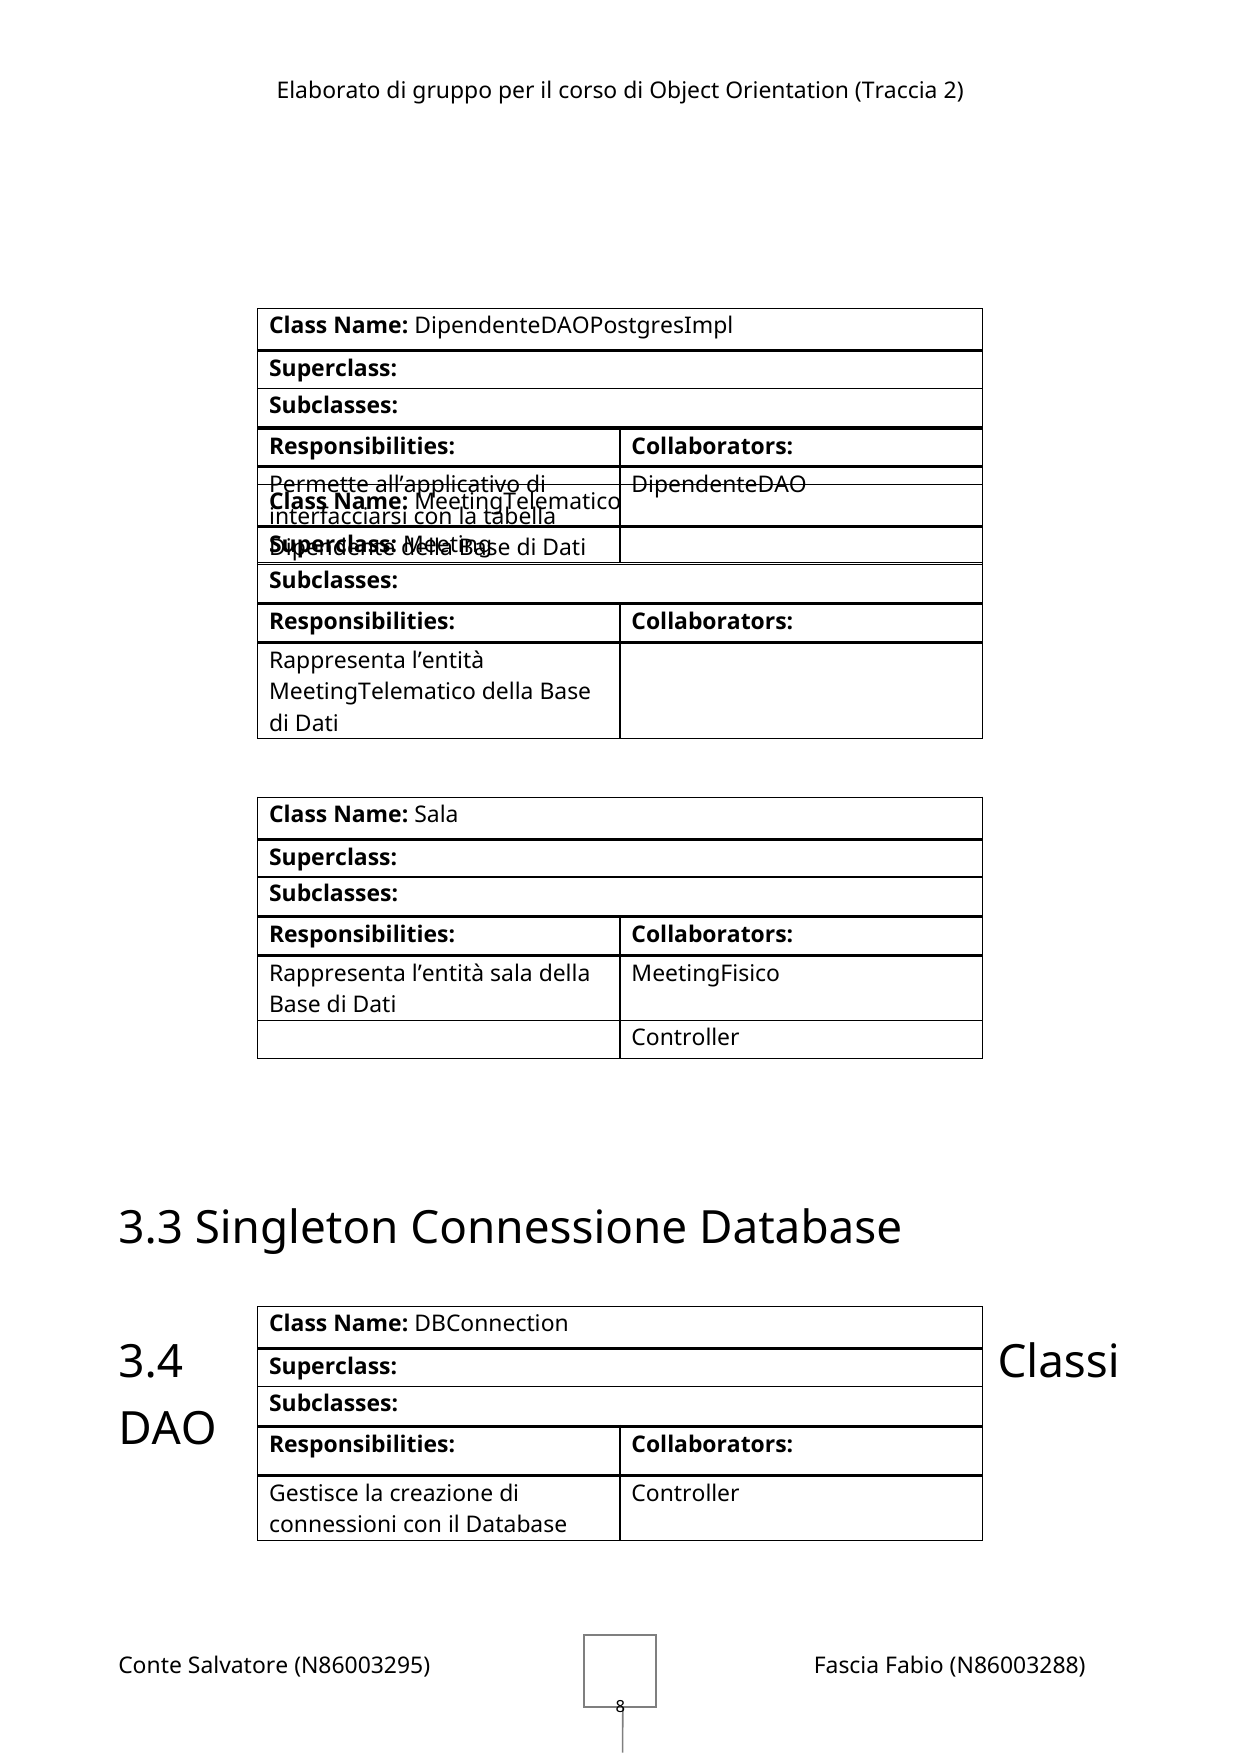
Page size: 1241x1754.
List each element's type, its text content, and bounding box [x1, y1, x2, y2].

table_cell Permette all’applicativo di interfacciarsi con la tabella Dipendente della Base di Dati [258, 468, 619, 562]
table_cell Subclasses: [258, 389, 982, 426]
table_cell Collaborators: [621, 430, 982, 465]
text 3.4 Classi DAO [983, 1328, 1122, 1458]
table_header Class Name: Sala [258, 798, 982, 838]
table_cell Rappresenta l’entità sala della Base di Dati [258, 957, 619, 1019]
table_header Class Name: DBConnection [258, 1307, 982, 1347]
table_cell DipendenteDAO [621, 468, 982, 562]
text 3.3 Singleton Connessione Database [118, 1194, 1122, 1256]
table_cell Rappresenta l’entità MeetingTelematico della Base di Dati [258, 644, 619, 738]
table_cell [258, 1021, 619, 1058]
table_cell Subclasses: [258, 1387, 982, 1424]
table_cell Controller [621, 1021, 982, 1058]
table_cell Responsibilities: [258, 918, 619, 954]
table_cell Superclass: [258, 1350, 982, 1386]
table_cell Superclass: [258, 352, 982, 388]
table_cell Responsibilities: [258, 1428, 619, 1474]
table_cell Subclasses: [258, 565, 982, 602]
table_cell Collaborators: [621, 605, 982, 641]
table_header Class Name: DipendenteDAOPostgresImpl [258, 309, 982, 349]
text 3.4 Classi DAO [118, 1328, 257, 1458]
table_cell Collaborators: [621, 918, 982, 954]
table_cell Controller [621, 1477, 982, 1540]
table_cell [621, 644, 982, 738]
table_cell Subclasses: [258, 878, 982, 915]
table_cell Responsibilities: [258, 605, 619, 641]
table_cell Superclass: [258, 841, 982, 876]
table_cell Gestisce la creazione di connessioni con il Database [258, 1477, 619, 1540]
table_cell MeetingFisico [621, 957, 982, 1019]
table_cell Responsibilities: [258, 430, 619, 465]
table_cell Collaborators: [621, 1428, 982, 1474]
